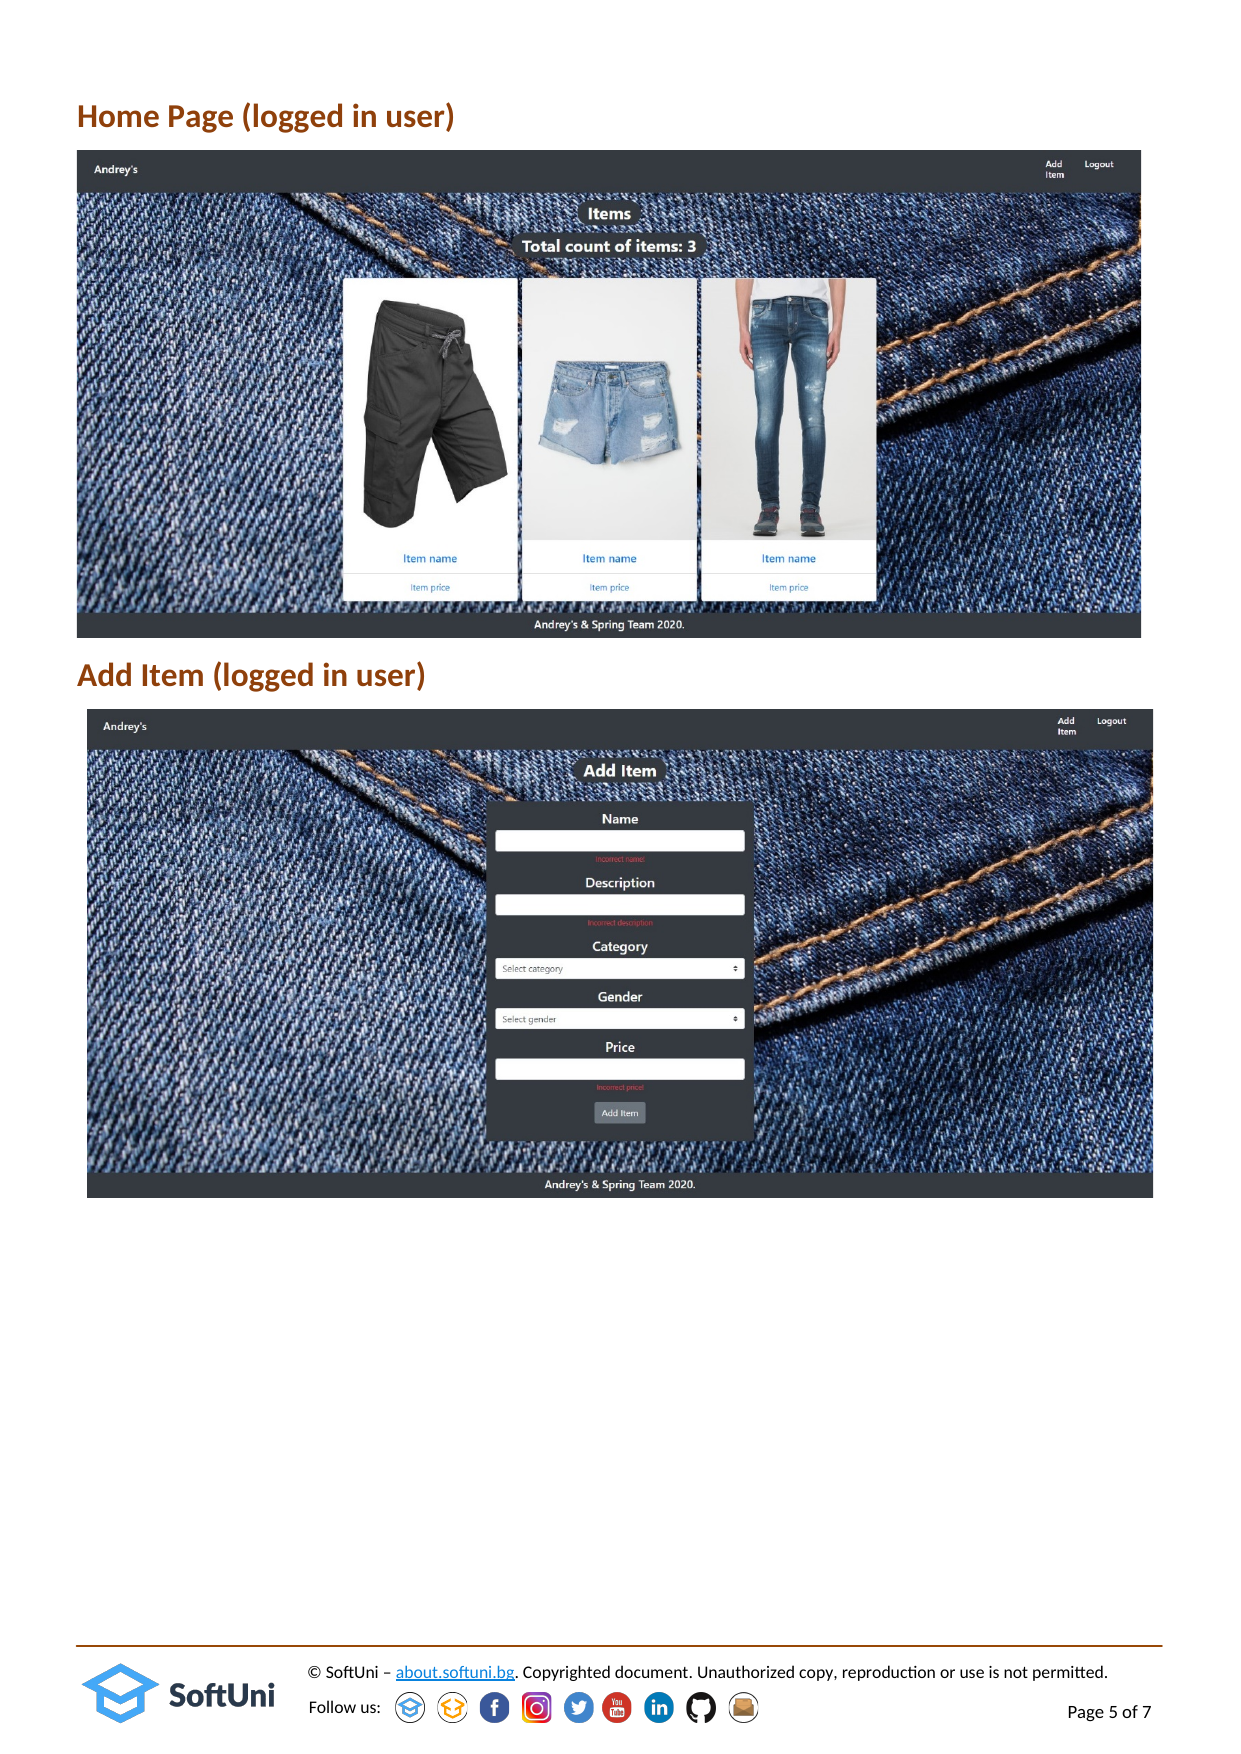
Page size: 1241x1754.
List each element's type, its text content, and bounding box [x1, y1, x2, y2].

picture [479, 1692, 510, 1723]
picture [686, 1692, 716, 1723]
picture [644, 1692, 653, 1701]
picture [87, 709, 1154, 1198]
picture [522, 1692, 552, 1723]
picture [75, 1658, 281, 1729]
picture [602, 1692, 632, 1723]
picture [437, 1692, 468, 1723]
picture [728, 1692, 759, 1723]
picture [76, 150, 1142, 638]
subtitle Home Page (logged in user) [77, 95, 1163, 136]
picture [564, 1692, 594, 1723]
picture [658, 1705, 667, 1714]
picture [665, 1692, 674, 1701]
subtitle Add Item (logged in user) [77, 654, 1163, 695]
picture [665, 1714, 674, 1723]
picture [644, 1714, 653, 1723]
picture [395, 1692, 425, 1723]
